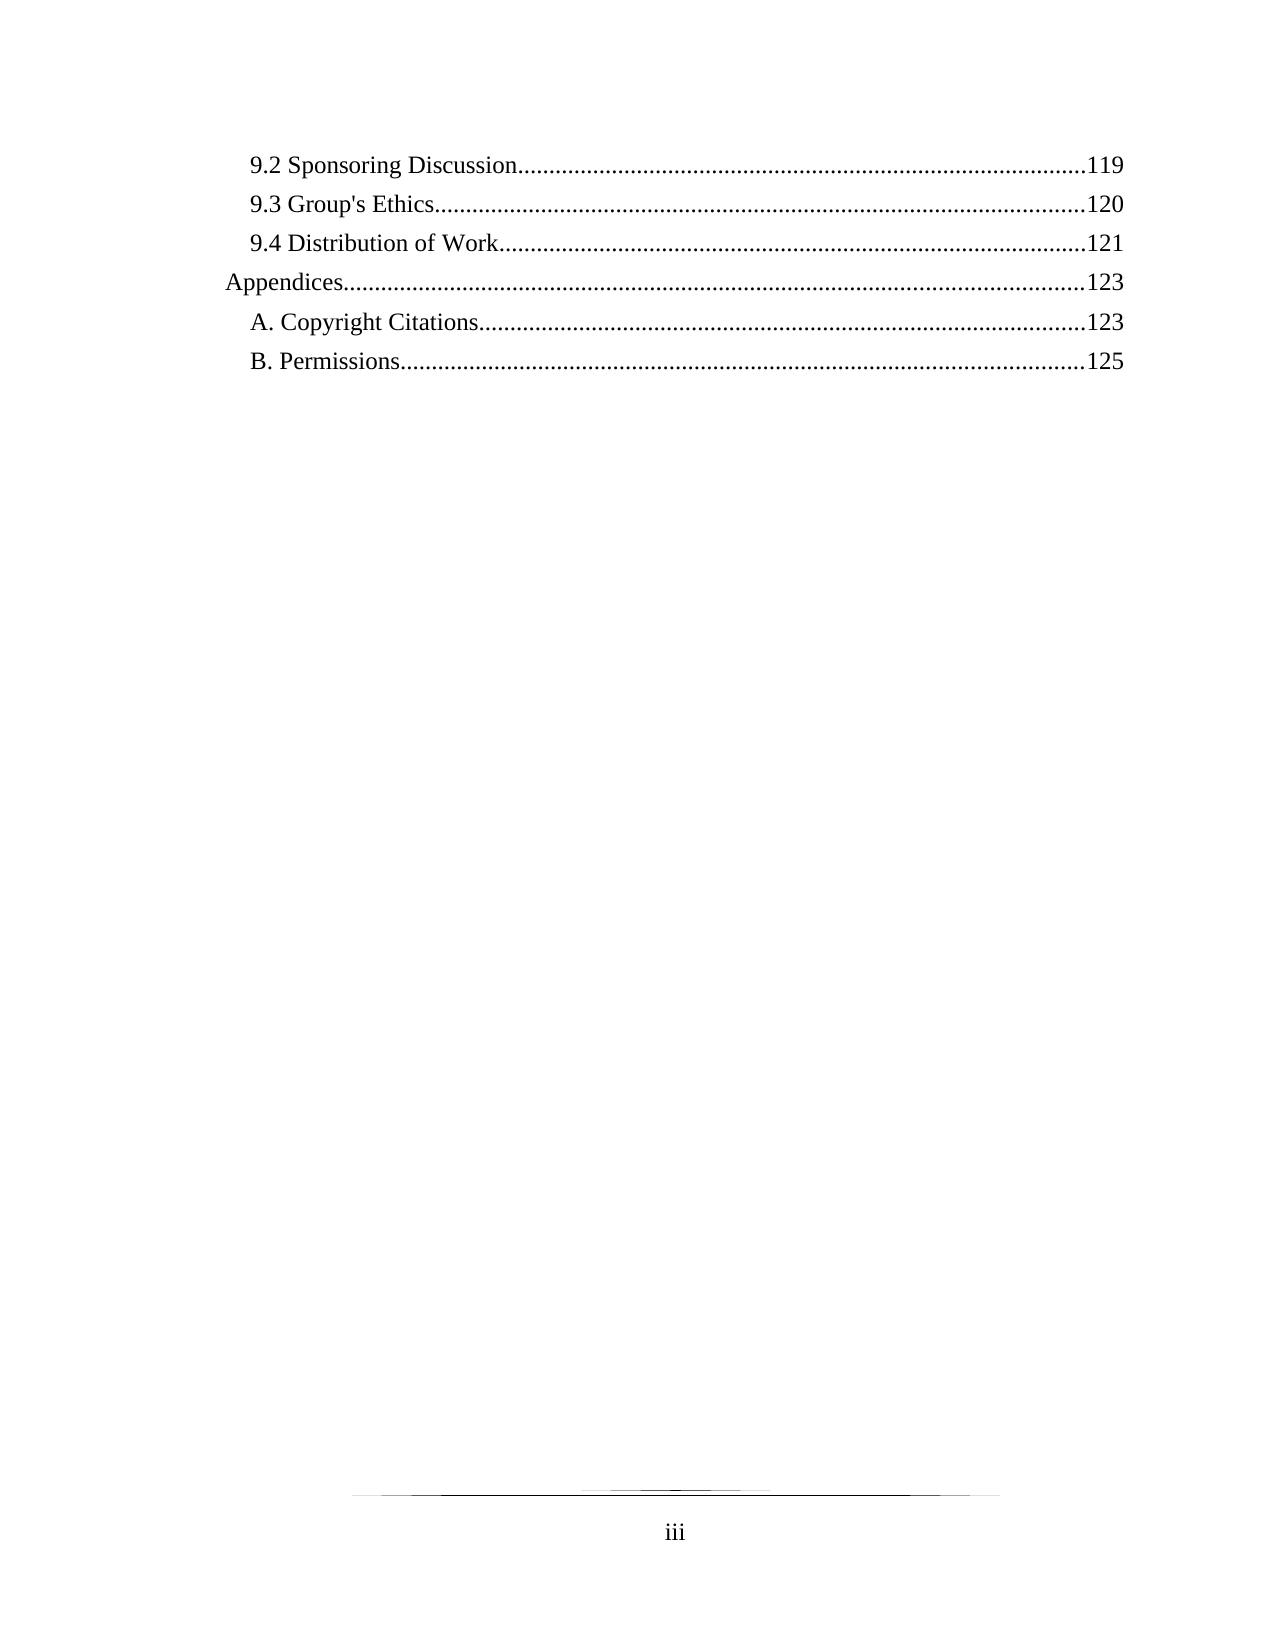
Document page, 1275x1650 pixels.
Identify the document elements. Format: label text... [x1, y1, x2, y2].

text A. Copyright Citations 123 [250, 307, 1125, 335]
text 9.3 Group's Ethics 120 [250, 189, 1125, 218]
text 9.2 Sponsoring Discussion 119 [250, 150, 1125, 179]
text 9.4 Distribution of Work 121 [250, 228, 1125, 257]
text Appendices 123 [225, 267, 1125, 296]
text B. Permissions 125 [250, 346, 1125, 374]
